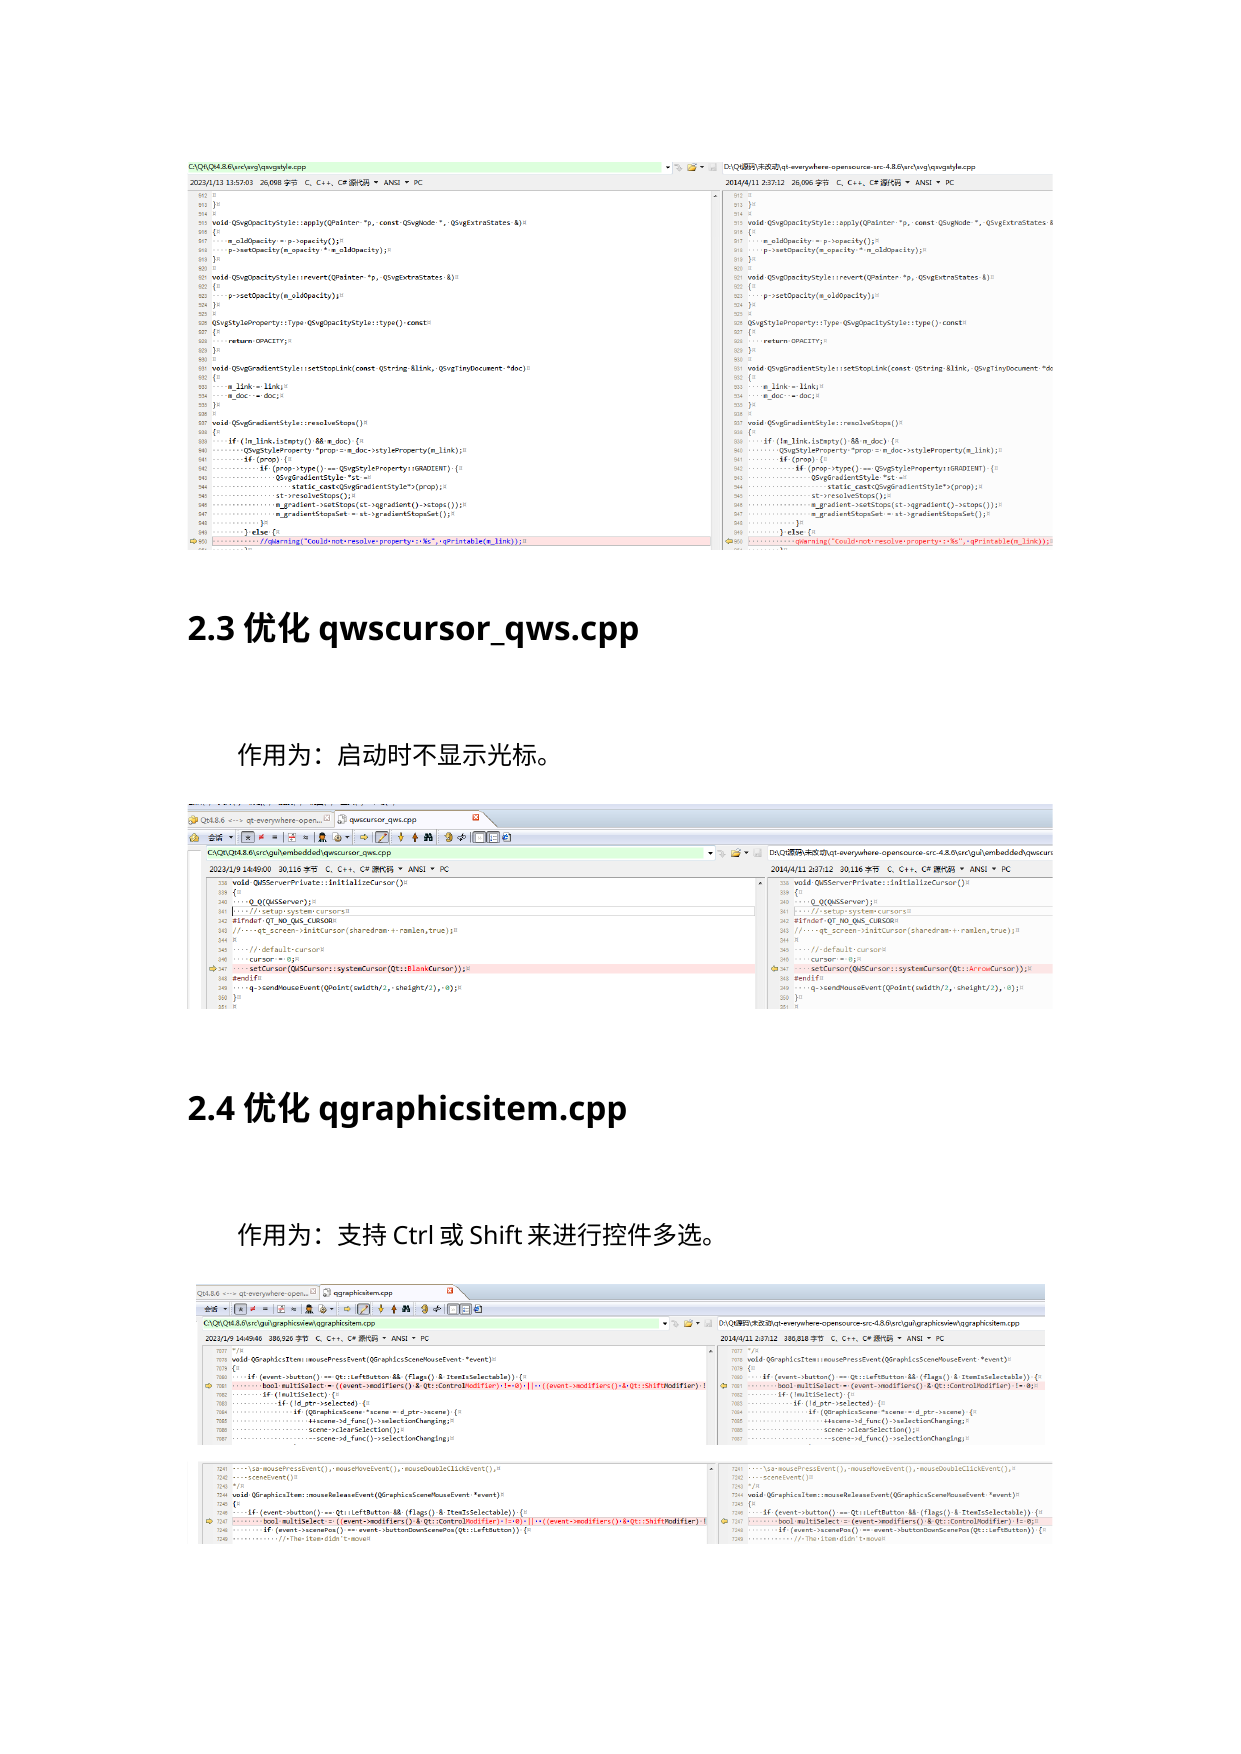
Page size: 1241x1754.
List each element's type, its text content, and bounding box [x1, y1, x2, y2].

picture [187, 162, 1053, 550]
subtitle 2.3 优化 qwscursor_qws.cpp [187, 594, 1053, 659]
text 作用为：支持Ctrl或Shift来进行控件多选。 [187, 1201, 1053, 1266]
text 作用为：启动时不显示光标。 [187, 721, 1053, 786]
subtitle 2.4 优化 qgraphicsitem.cpp [187, 1074, 1053, 1139]
picture [187, 804, 1053, 1009]
picture [187, 1284, 1053, 1544]
